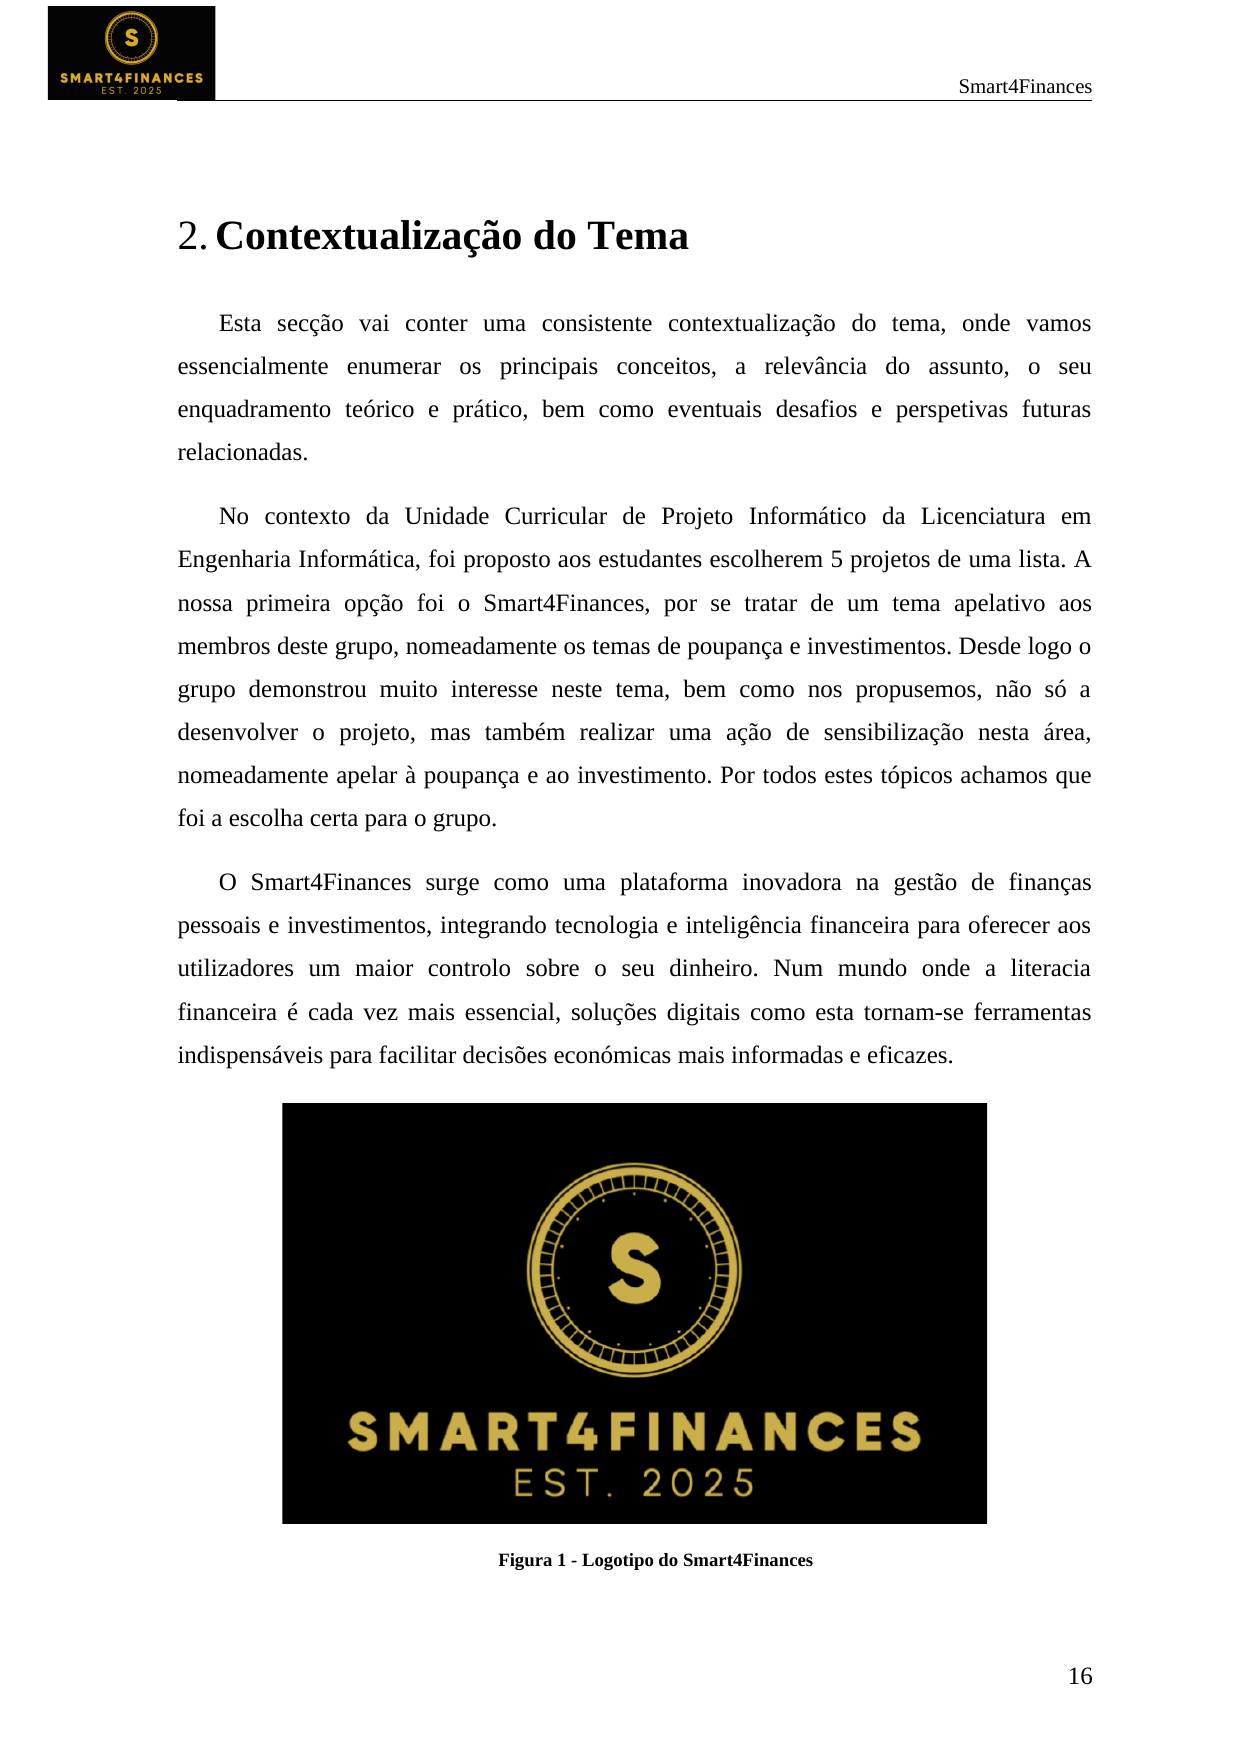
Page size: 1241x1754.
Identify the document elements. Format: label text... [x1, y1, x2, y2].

text O Smart4Finances surge como uma plataforma inovadora na gestão de finanças pessoais e investimentos, integrando tecnologia e inteligência financeira para oferecer aos utilizadores um maior controlo sobre o seu dinheiro. Num mundo onde a literacia financeira é cada vez mais essencial, soluções digitais como esta tornam-se ferramentas indispensáveis para facilitar decisões económicas mais informadas e eficazes. [177, 867, 1092, 1068]
text Esta secção vai conter uma consistente contextualização do tema, onde vamos essencialmente enumerar os principais conceitos, a relevância do assunto, o seu enquadramento teórico e prático, bem como eventuais desafios e perspetivas futuras relacionadas. [177, 308, 1092, 466]
picture [282, 1103, 988, 1524]
picture [47, 6, 216, 100]
subtitle Contextualização do Tema [177, 210, 1092, 258]
text No contexto da Unidade Curricular de Projeto Informático da Licenciatura em Engenharia Informática, foi proposto aos estudantes escolherem 5 projetos de uma lista. A nossa primeira opção foi o Smart4Finances, por se tratar de um tema apelativo aos membros deste grupo, nomeadamente os temas de poupança e investimentos. Desde logo o grupo demonstrou muito interesse neste tema, bem como nos propusemos, não só a desenvolver o projeto, mas também realizar uma ação de sensibilização nesta área, nomeadamente apelar à poupança e ao investimento. Por todos estes tópicos achamos que foi a escolha certa para o grupo. [177, 501, 1092, 832]
